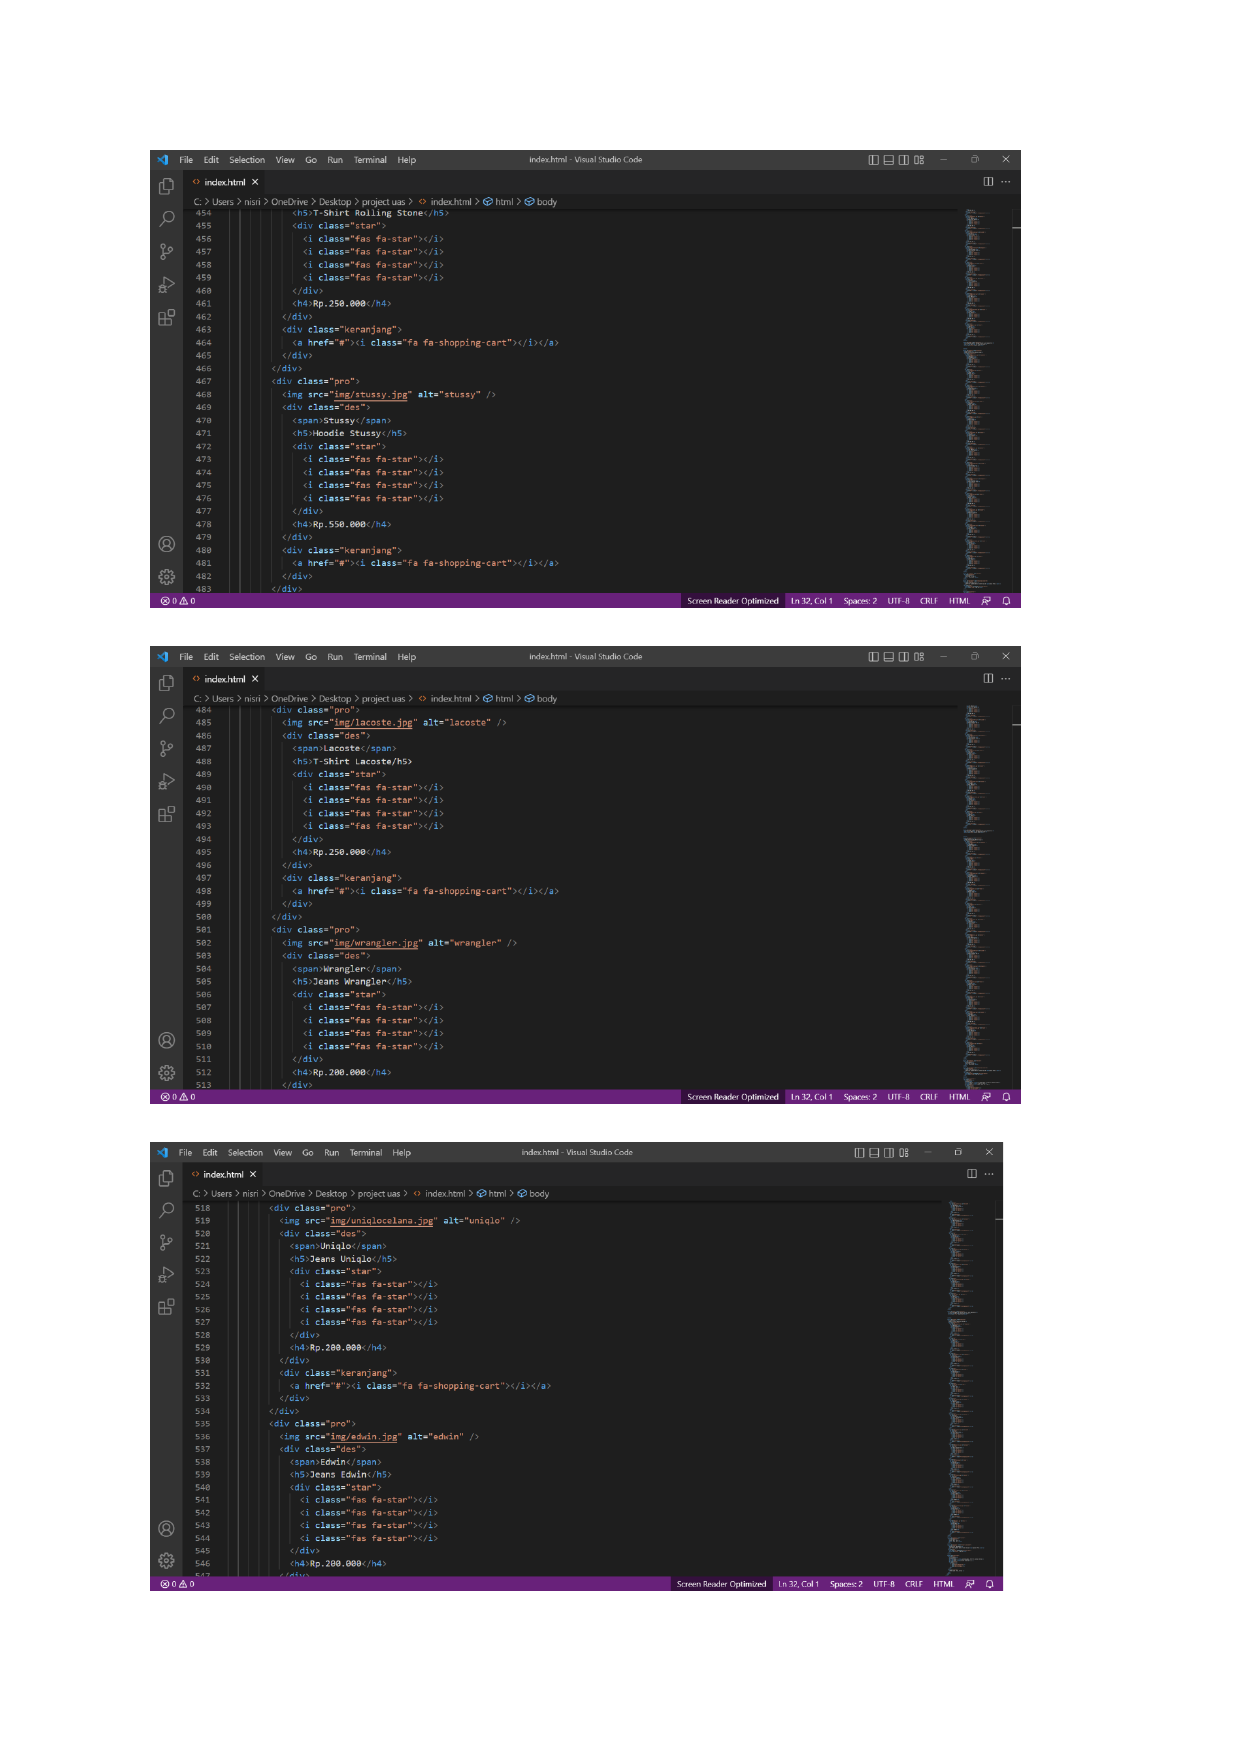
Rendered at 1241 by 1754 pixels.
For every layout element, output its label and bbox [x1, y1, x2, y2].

picture [150, 150, 1021, 608]
picture [150, 646, 1021, 1104]
picture [150, 1142, 1004, 1591]
